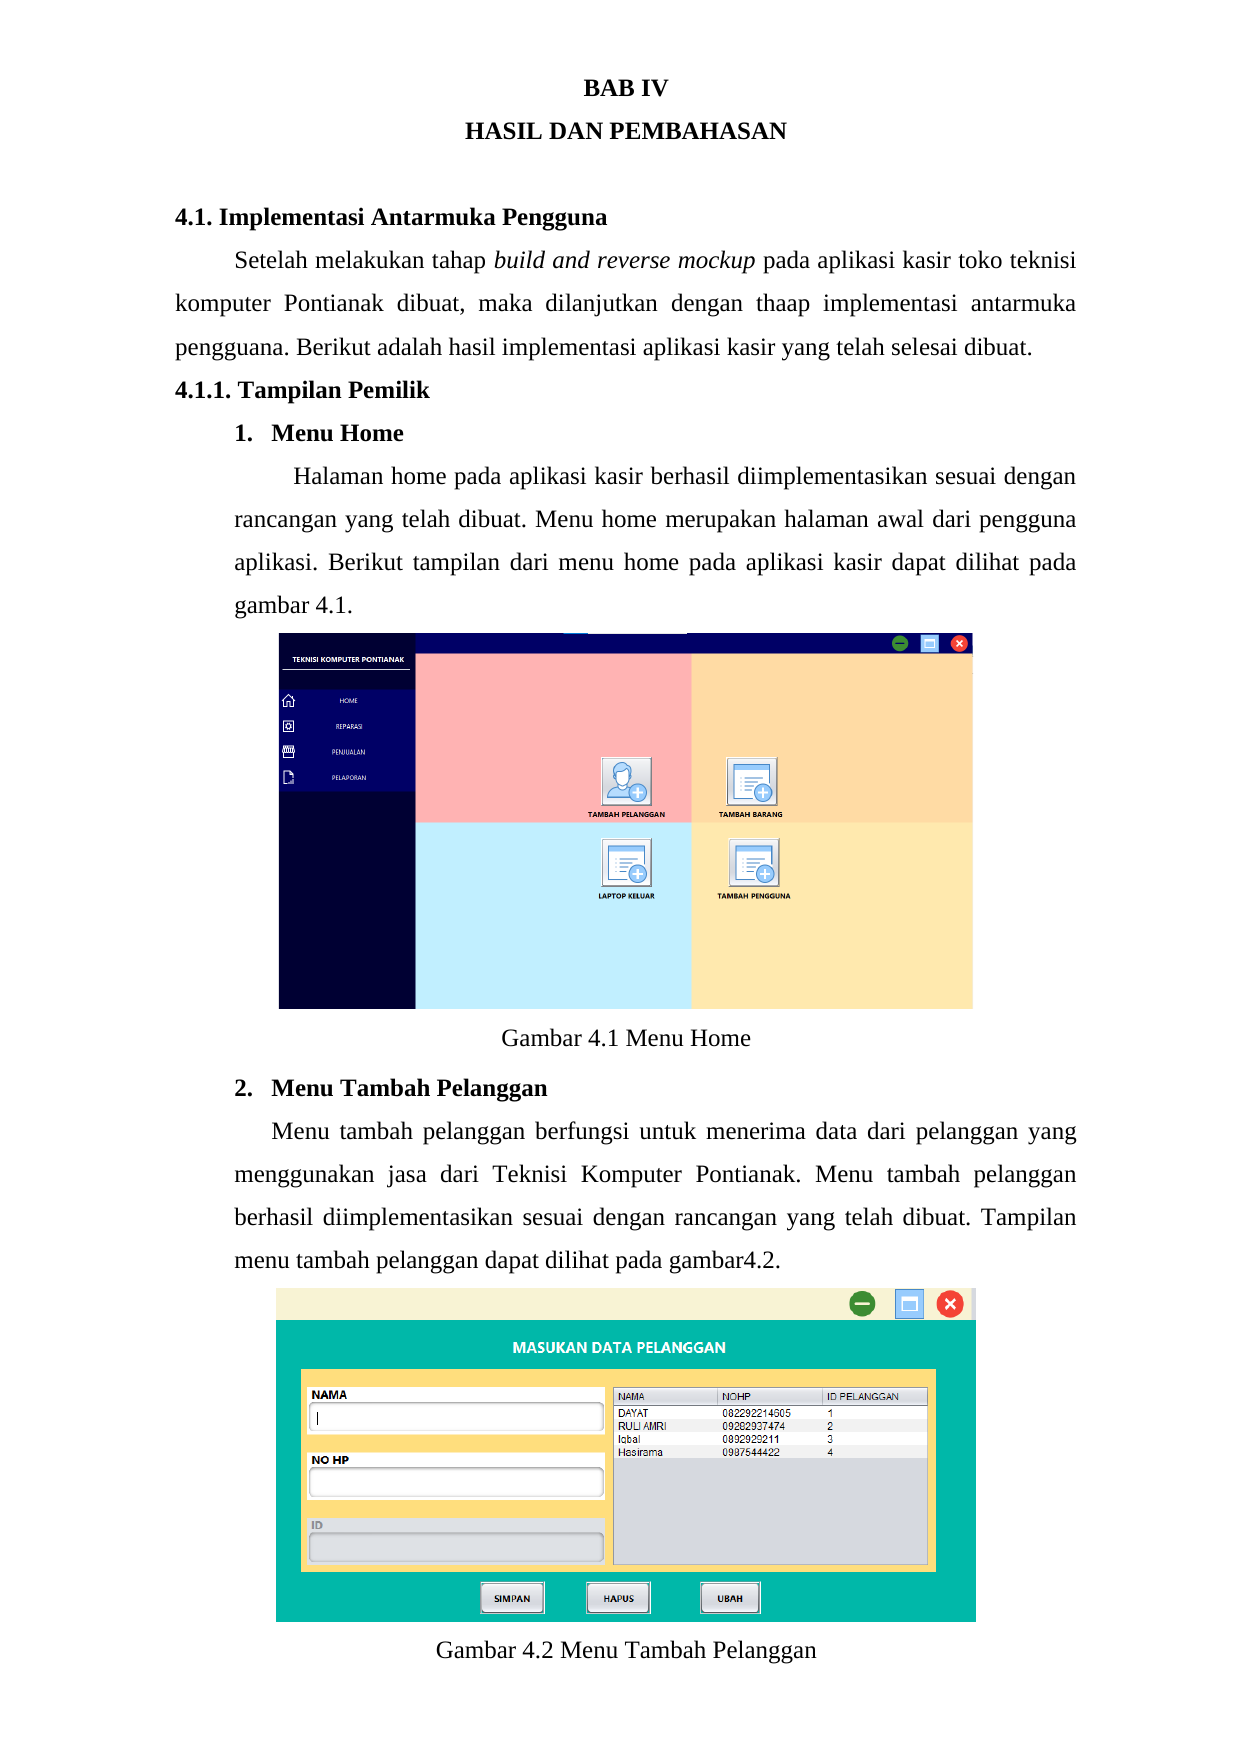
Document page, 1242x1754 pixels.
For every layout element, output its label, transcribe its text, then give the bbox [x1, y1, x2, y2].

text Setelah melakukan tahap build and reverse mockup pada aplikasi kasir toko teknisi komputer Pontianak dibuat, maka dilanjutkan dengan thaap implementasi antarmuka pengguana. Berikut adalah hasil implementasi aplikasi kasir yang telah selesai dibuat. [175, 245, 1077, 360]
text Gambar 4.2 Menu Tambah Pelanggan [175, 1636, 1077, 1664]
text Halaman home pada aplikasi kasir berhasil diimplementasikan sesuai dengan rancangan yang telah dibuat. Menu home merupakan halaman awal dari pengguna aplikasi. Berikut tampilan dari menu home pada aplikasi kasir dapat dilihat pada gambar 4.1. [234, 461, 1077, 619]
picture [278, 633, 974, 1009]
list Menu Tambah Pelanggan [234, 1073, 1077, 1102]
subtitle Tampilan Pemilik [175, 375, 1077, 403]
text Gambar 4.1 Menu Home [175, 1023, 1077, 1052]
subtitle Implementasi Antarmuka Pengguna [175, 202, 1077, 231]
picture [276, 1288, 976, 1622]
text Menu tambah pelanggan berfungsi untuk menerima data dari pelanggan yang menggunakan jasa dari Teknisi Komputer Pontianak. Menu tambah pelanggan berhasil diimplementasikan sesuai dengan rancangan yang telah dibuat. Tampilan menu tambah pelanggan dapat dilihat pada gambar4.2. [234, 1116, 1077, 1274]
subtitle BAB IV HASIL DAN PEMBAHASAN [175, 73, 1077, 145]
list Menu Home [234, 418, 1077, 447]
